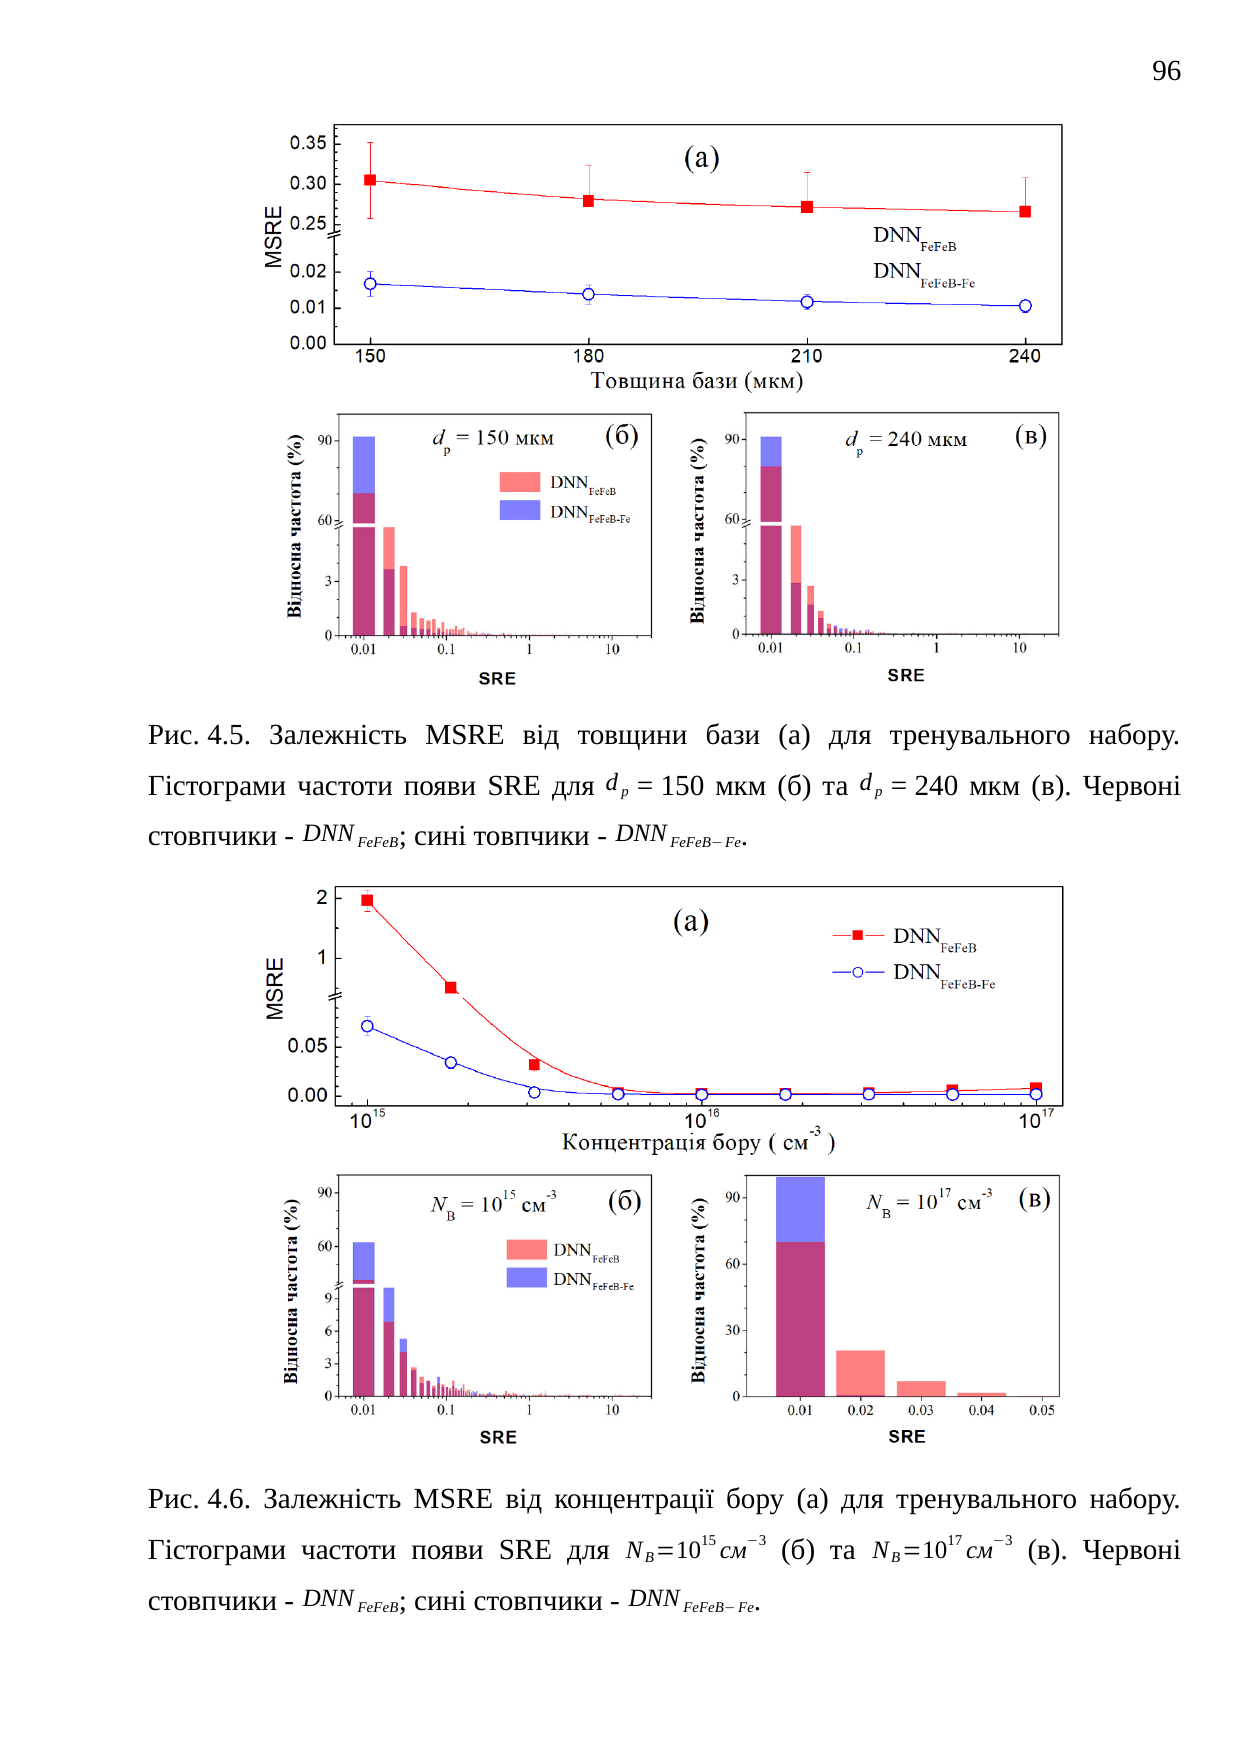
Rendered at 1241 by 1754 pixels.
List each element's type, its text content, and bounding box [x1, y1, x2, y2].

picture [261, 880, 1068, 1452]
text Рис. 4.5. Залежність MSRE від товщини бази (а) для тренувального набору. Гістограми частоти появи SRE для = 150 мкм (б) та = 240 мкм (в). Червоні стовпчики - ; сині товпчики - . [148, 717, 1181, 852]
text Рис. 4.6. Залежність MSRE від концентрації бору (а) для тренувального набору. Гістограми частоти появи SRE для (б) та (в). Червоні стовпчики - ; сині стовпчики - . [148, 1481, 1181, 1617]
picture [260, 118, 1069, 689]
